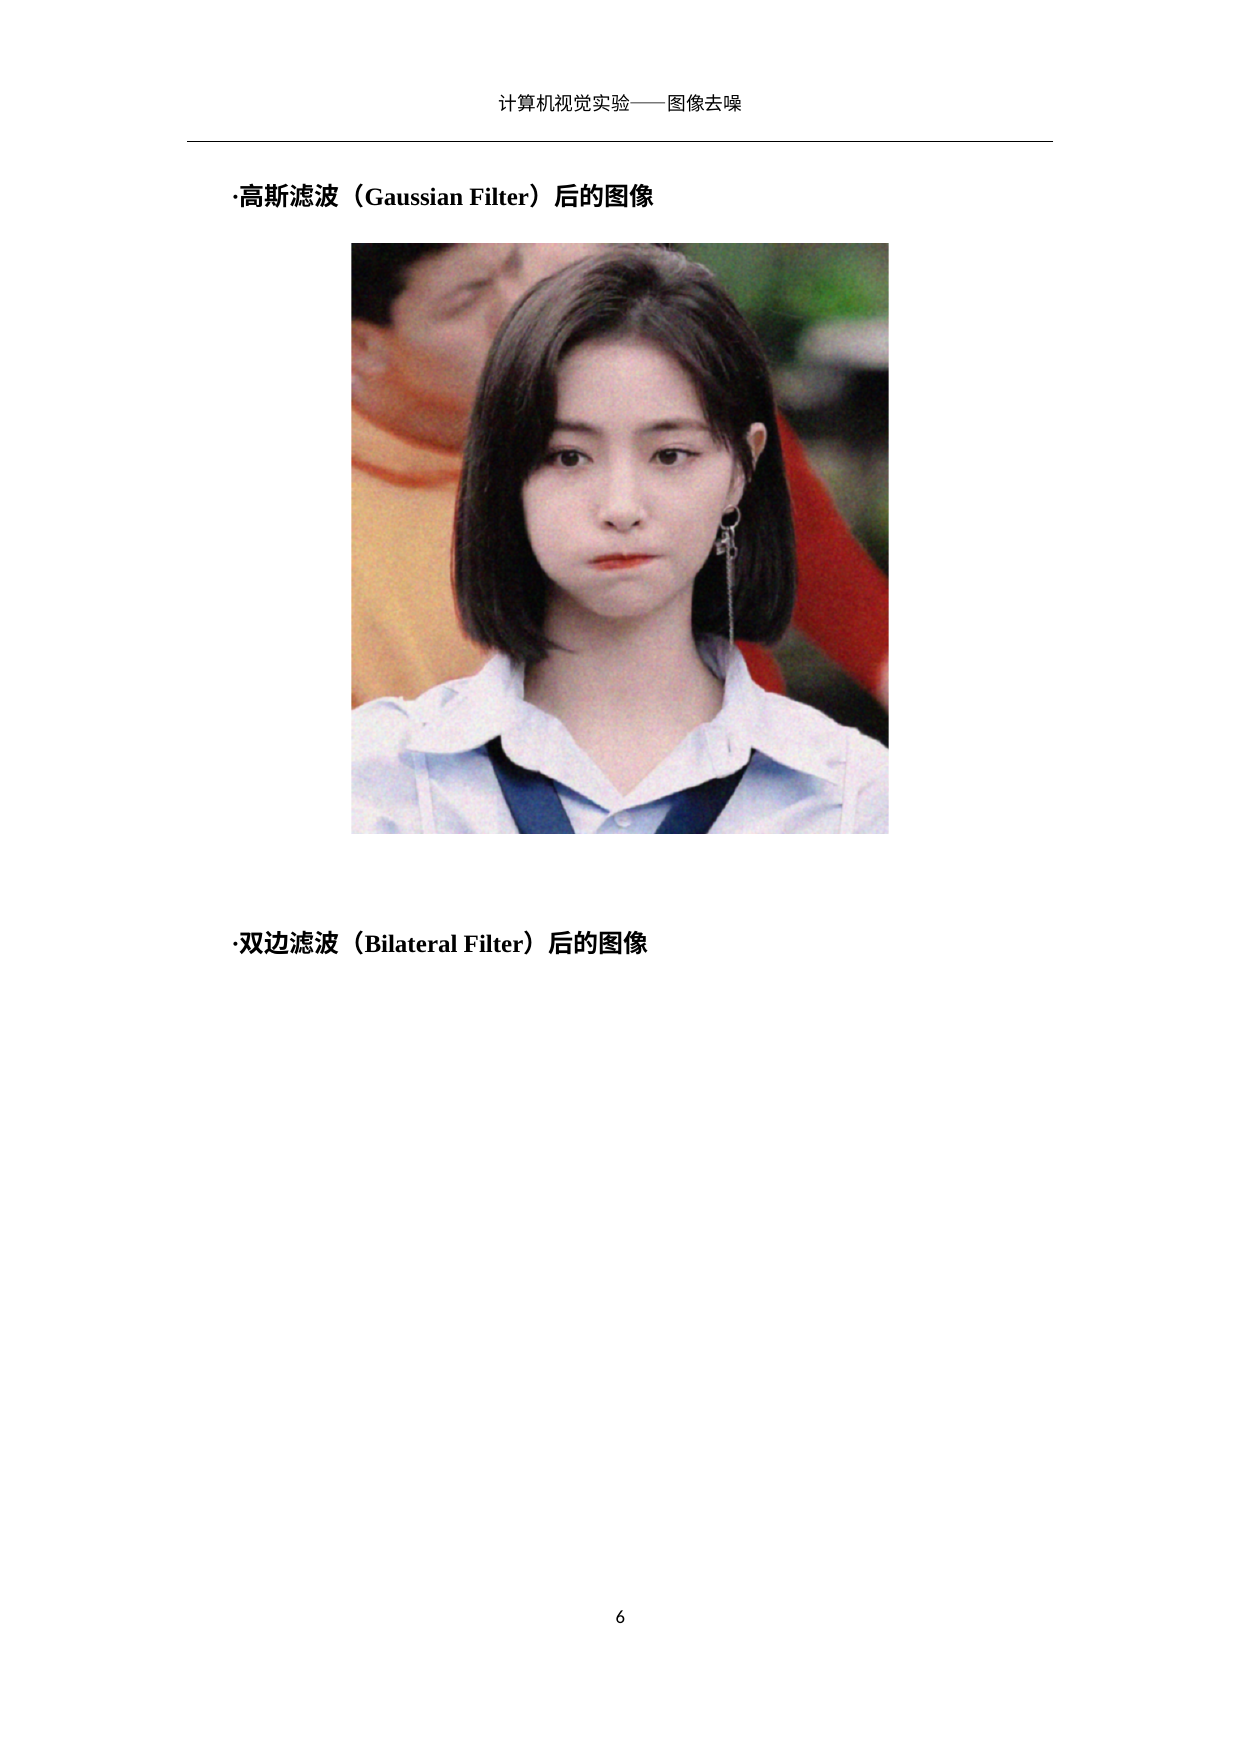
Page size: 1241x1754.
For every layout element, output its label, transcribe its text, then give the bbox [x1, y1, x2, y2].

list ·高斯滤波（Gaussian Filter）后的图像 [231, 162, 1053, 227]
picture [351, 243, 889, 834]
list ·双边滤波（Bilateral Filter）后的图像 [231, 909, 1053, 974]
